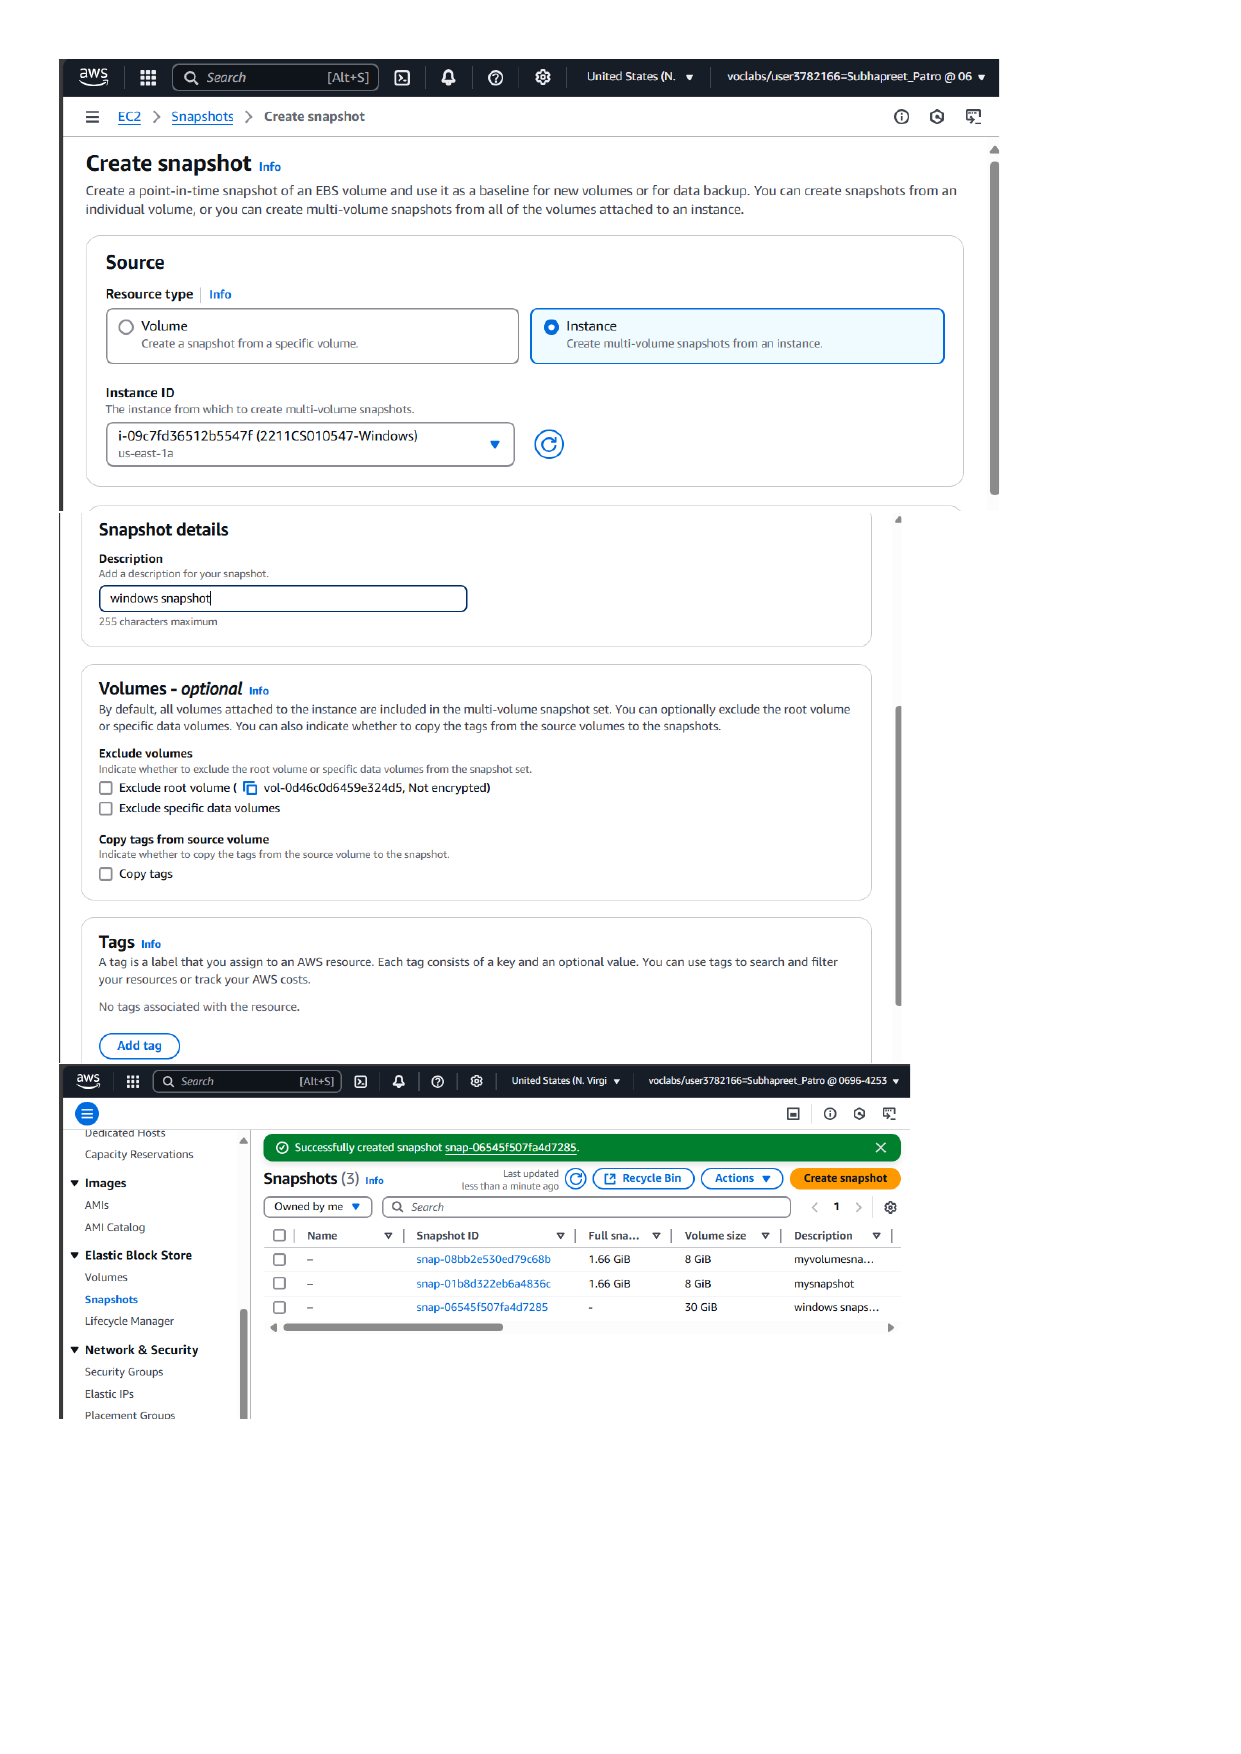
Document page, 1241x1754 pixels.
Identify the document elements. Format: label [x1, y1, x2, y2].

picture [59, 1064, 911, 1419]
picture [59, 513, 902, 1063]
picture [59, 59, 1000, 511]
